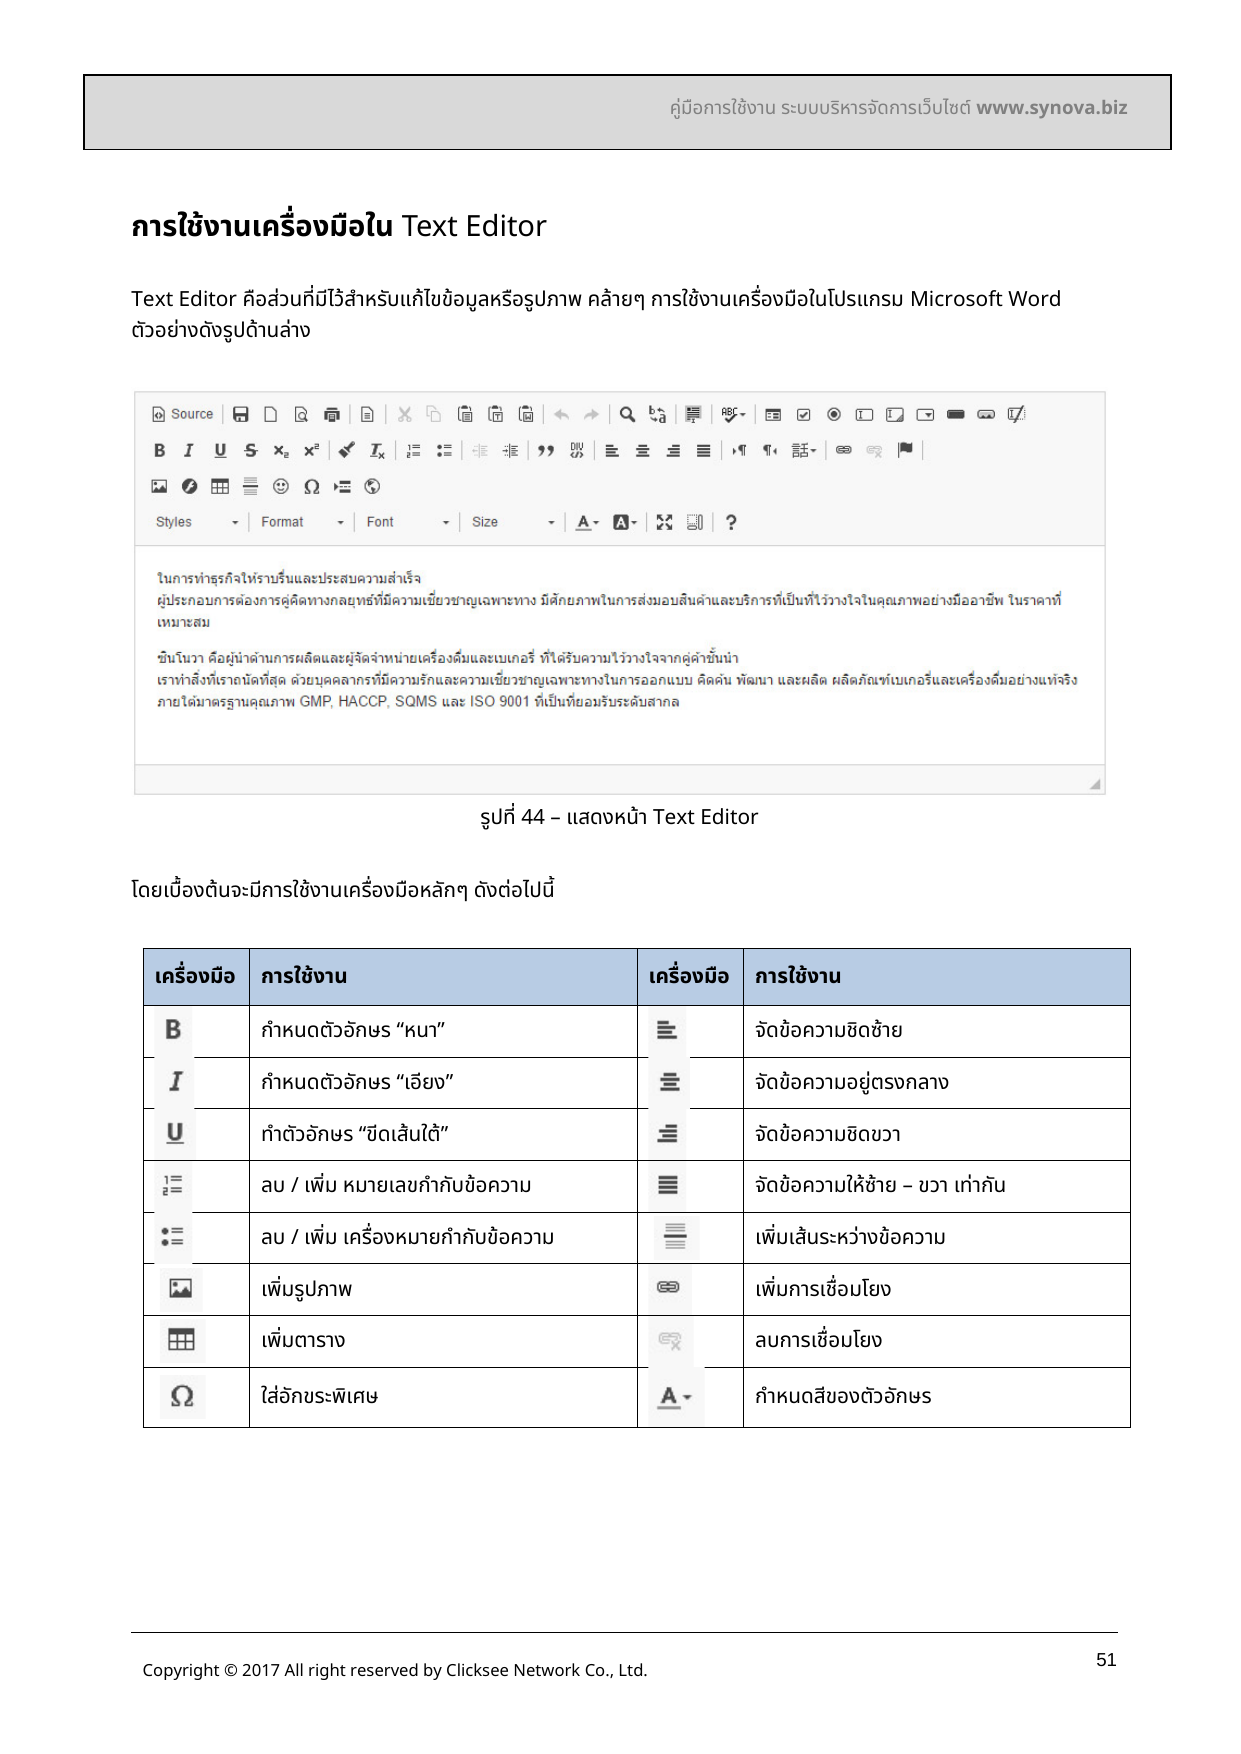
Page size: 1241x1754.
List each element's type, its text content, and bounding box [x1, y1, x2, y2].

table_cell เพิ่มรูปภาพ [250, 1264, 637, 1315]
table_cell เพิ่มการเชื่อมโยง [744, 1264, 1130, 1315]
table_cell [687, 1006, 743, 1057]
text รูปที่ 44 – แสดงหน้า Text Editor [131, 802, 1107, 834]
picture [131, 387, 1109, 797]
table_cell [193, 1213, 249, 1263]
picture [159, 1375, 206, 1419]
picture [653, 1216, 700, 1260]
table_cell [687, 1109, 743, 1160]
table_cell [197, 1109, 249, 1160]
table_cell [144, 1213, 154, 1263]
table_cell [638, 1161, 648, 1212]
text Text Editor คือส่วนที่มีไว้สำหรับแก้ไขข้อมูลหรือรูปภาพ คล้ายๆ การใช้งานเครื่องมือในโปรแกรม Microsoft Word ตัวอย่างดังรูปด้านล่าง [131, 284, 1107, 347]
table_cell [193, 1006, 249, 1057]
table_cell [638, 1368, 648, 1427]
table_cell กำหนดตัวอักษร “เอียง” [250, 1058, 637, 1108]
table_cell ทำตัวอักษร “ขีดเส้นใต้” [250, 1109, 637, 1160]
table_cell [144, 1058, 154, 1108]
table_cell [193, 1161, 249, 1212]
picture [159, 1268, 203, 1312]
picture [648, 1006, 690, 1160]
table_header การใช้งาน [250, 949, 637, 1005]
picture [648, 1161, 687, 1212]
table_cell [144, 1264, 249, 1315]
table_cell [690, 1058, 743, 1108]
table_cell [638, 1109, 648, 1160]
table_cell [144, 1161, 154, 1212]
table_header เครื่องมือ [144, 949, 249, 1005]
picture [154, 1006, 197, 1160]
table_header เครื่องมือ [638, 949, 743, 1005]
table_cell [144, 1109, 154, 1160]
table_cell [638, 1006, 648, 1057]
table_cell กำหนดตัวอักษร “หนา” [250, 1006, 637, 1057]
table_cell ลบการเชื่อมโยง [744, 1316, 1130, 1367]
table_cell [144, 1316, 249, 1367]
table_cell [694, 1316, 743, 1367]
table_cell ลบ / เพิ่ม เครื่องหมายกำกับข้อความ [250, 1213, 637, 1263]
table_cell จัดข้อความอยู่ตรงกลาง [744, 1058, 1130, 1108]
table_cell [195, 1058, 249, 1108]
picture [648, 1264, 692, 1315]
picture [154, 1161, 193, 1264]
table_cell [144, 1368, 249, 1427]
table_cell กำหนดสีของตัวอักษร [744, 1368, 1130, 1427]
picture [159, 1319, 206, 1363]
table_cell [638, 1264, 648, 1315]
table_cell จัดข้อความชิดซ้าย [744, 1006, 1130, 1057]
table_cell [705, 1368, 743, 1427]
picture [648, 1316, 705, 1427]
table_cell [638, 1213, 743, 1263]
table_cell [144, 1006, 154, 1057]
table_cell [692, 1264, 743, 1315]
table_header การใช้งาน [744, 949, 1130, 1005]
table_cell [638, 1316, 648, 1367]
subtitle การใช้งานเครื่องมือใน Text Editor [131, 205, 1107, 249]
table_cell เพิ่มตาราง [250, 1316, 637, 1367]
table_cell เพิ่มเส้นระหว่างข้อความ [744, 1213, 1130, 1263]
table_cell ใส่อักขระพิเศษ [250, 1368, 637, 1427]
table_cell [638, 1058, 648, 1108]
table_cell จัดข้อความให้ซ้าย – ขวา เท่ากัน [744, 1161, 1130, 1212]
table_cell จัดข้อความชิดขวา [744, 1109, 1130, 1160]
text โดยเบื้องต้นจะมีการใช้งานเครื่องมือหลักๆ ดังต่อไปนี้ [131, 875, 1107, 907]
table_cell ลบ / เพิ่ม หมายเลขกำกับข้อความ [250, 1161, 637, 1212]
table_cell [687, 1161, 743, 1212]
